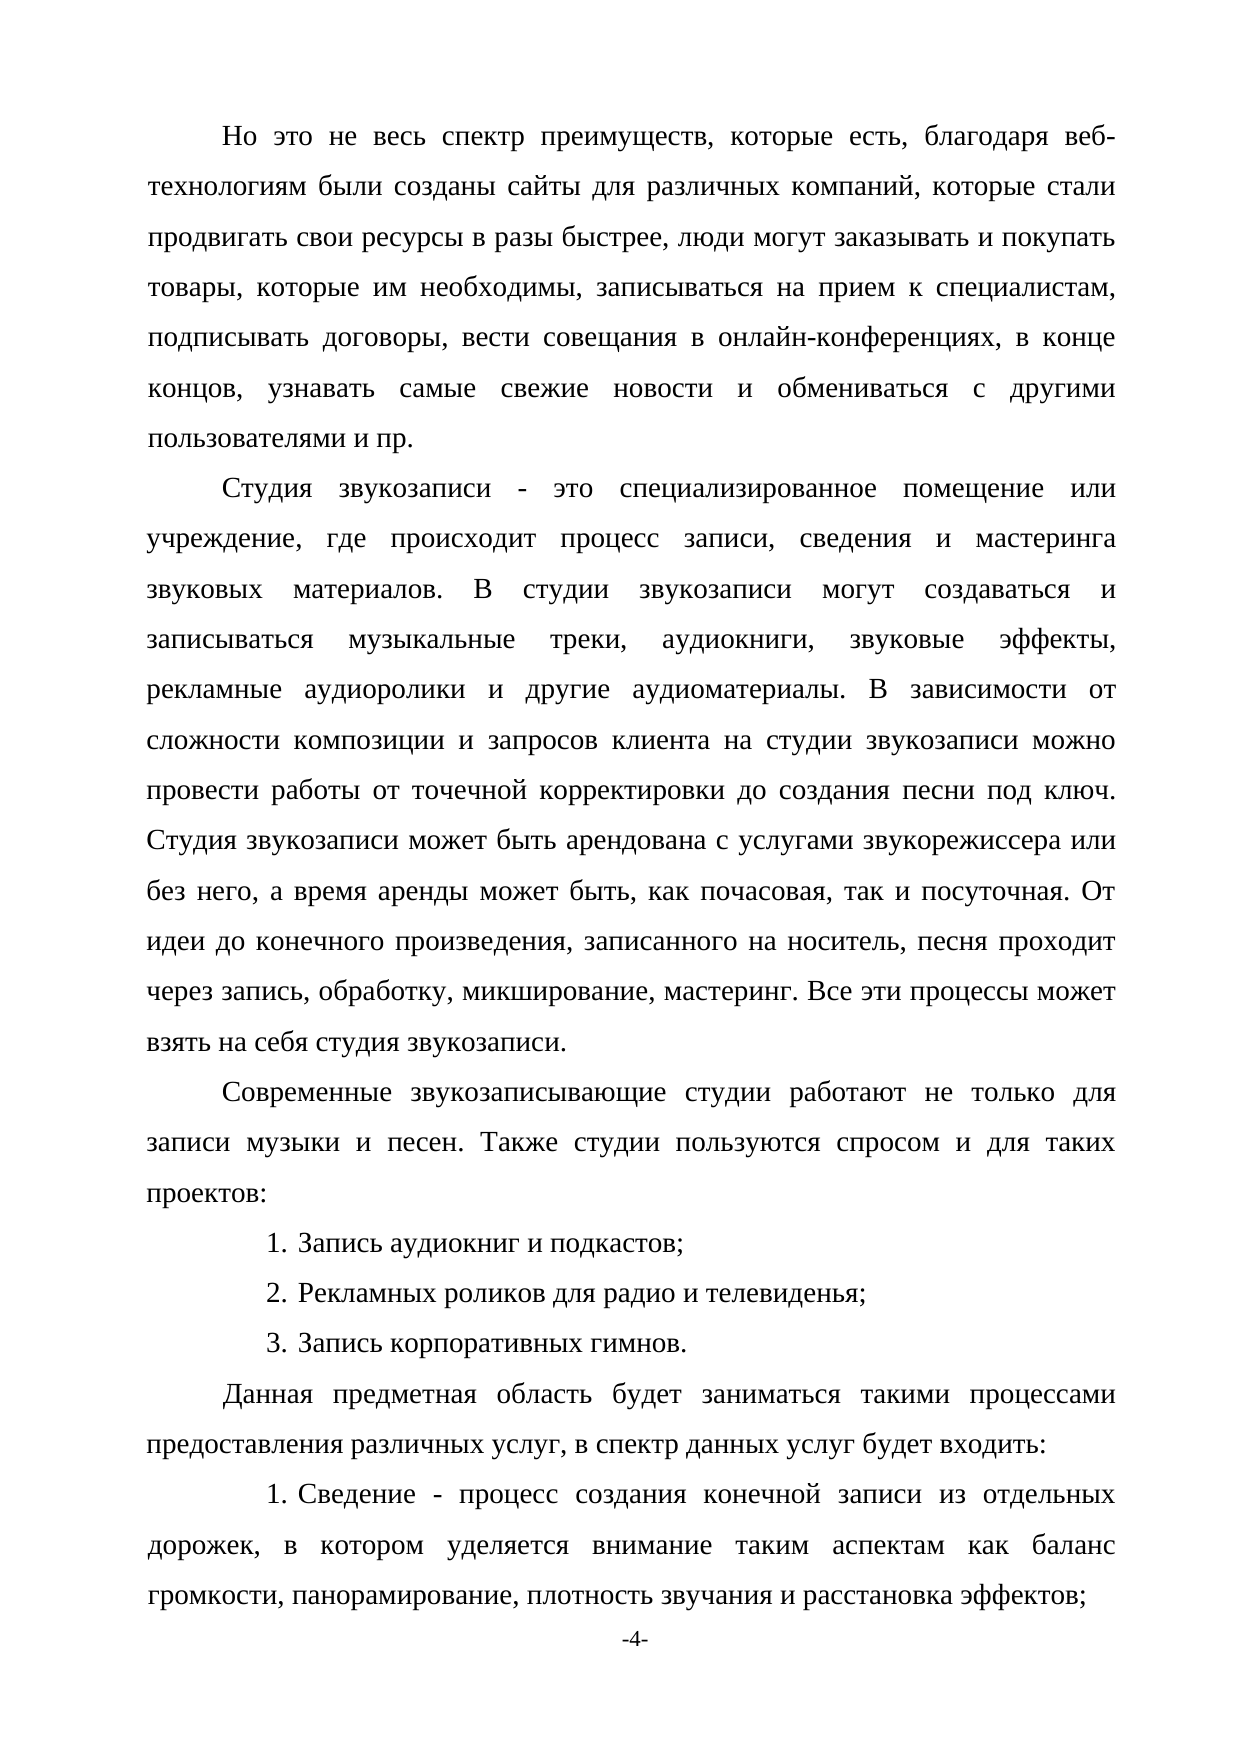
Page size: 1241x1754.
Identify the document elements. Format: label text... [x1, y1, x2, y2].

text Студия звукозаписи - это специализированное помещение или учреждение, где происходит процесс записи, сведения и мастеринга звуковых материалов. В студии звукозаписи могут создаваться и записываться музыкальные треки, аудиокниги, звуковые эффекты, рекламные аудиоролики и другие аудиоматериалы. В зависимости от сложности композиции и запросов клиента на студии звукозаписи можно провести работы от точечной корректировки до создания песни под ключ. Студия звукозаписи может быть арендована с услугами звукорежиссера или без него, а время аренды может быть, как почасовая, так и посуточная. От идеи до конечного произведения, записанного на носитель, песня проходит через запись, обработку, микширование, мастеринг. Все эти процессы может взять на себя студия звукозаписи. [146, 470, 1117, 1057]
list Запись корпоративных гимнов. [148, 1326, 1117, 1359]
list Сведение - процесс создания конечной записи из отдельных дорожек, в котором уделяется внимание таким аспектам как баланс громкости, панорамирование, плотность звучания и расстановка эффектов; [148, 1477, 1117, 1611]
list Запись аудиокниг и подкастов; [148, 1225, 1117, 1258]
list Но это не весь спектр преимуществ, которые есть, благодаря веб-технологиям были созданы сайты для различных компаний, которые стали продвигать свои ресурсы в разы быстрее, люди могут заказывать и покупать товары, которые им необходимы, записываться на прием к специалистам, подписывать договоры, вести совещания в онлайн-конференциях, в конце концов, узнавать самые свежие новости и обмениваться с другими пользователями и пр. [148, 118, 1117, 453]
list Рекламных роликов для радио и телевиденья; [148, 1275, 1117, 1309]
text Современные звукозаписывающие студии работают не только для записи музыки и песен. Также студии пользуются спросом и для таких проектов: [146, 1074, 1117, 1208]
text Данная предметная область будет заниматься такими процессами предоставления различных услуг, в спектр данных услуг будет входить: [146, 1376, 1117, 1460]
